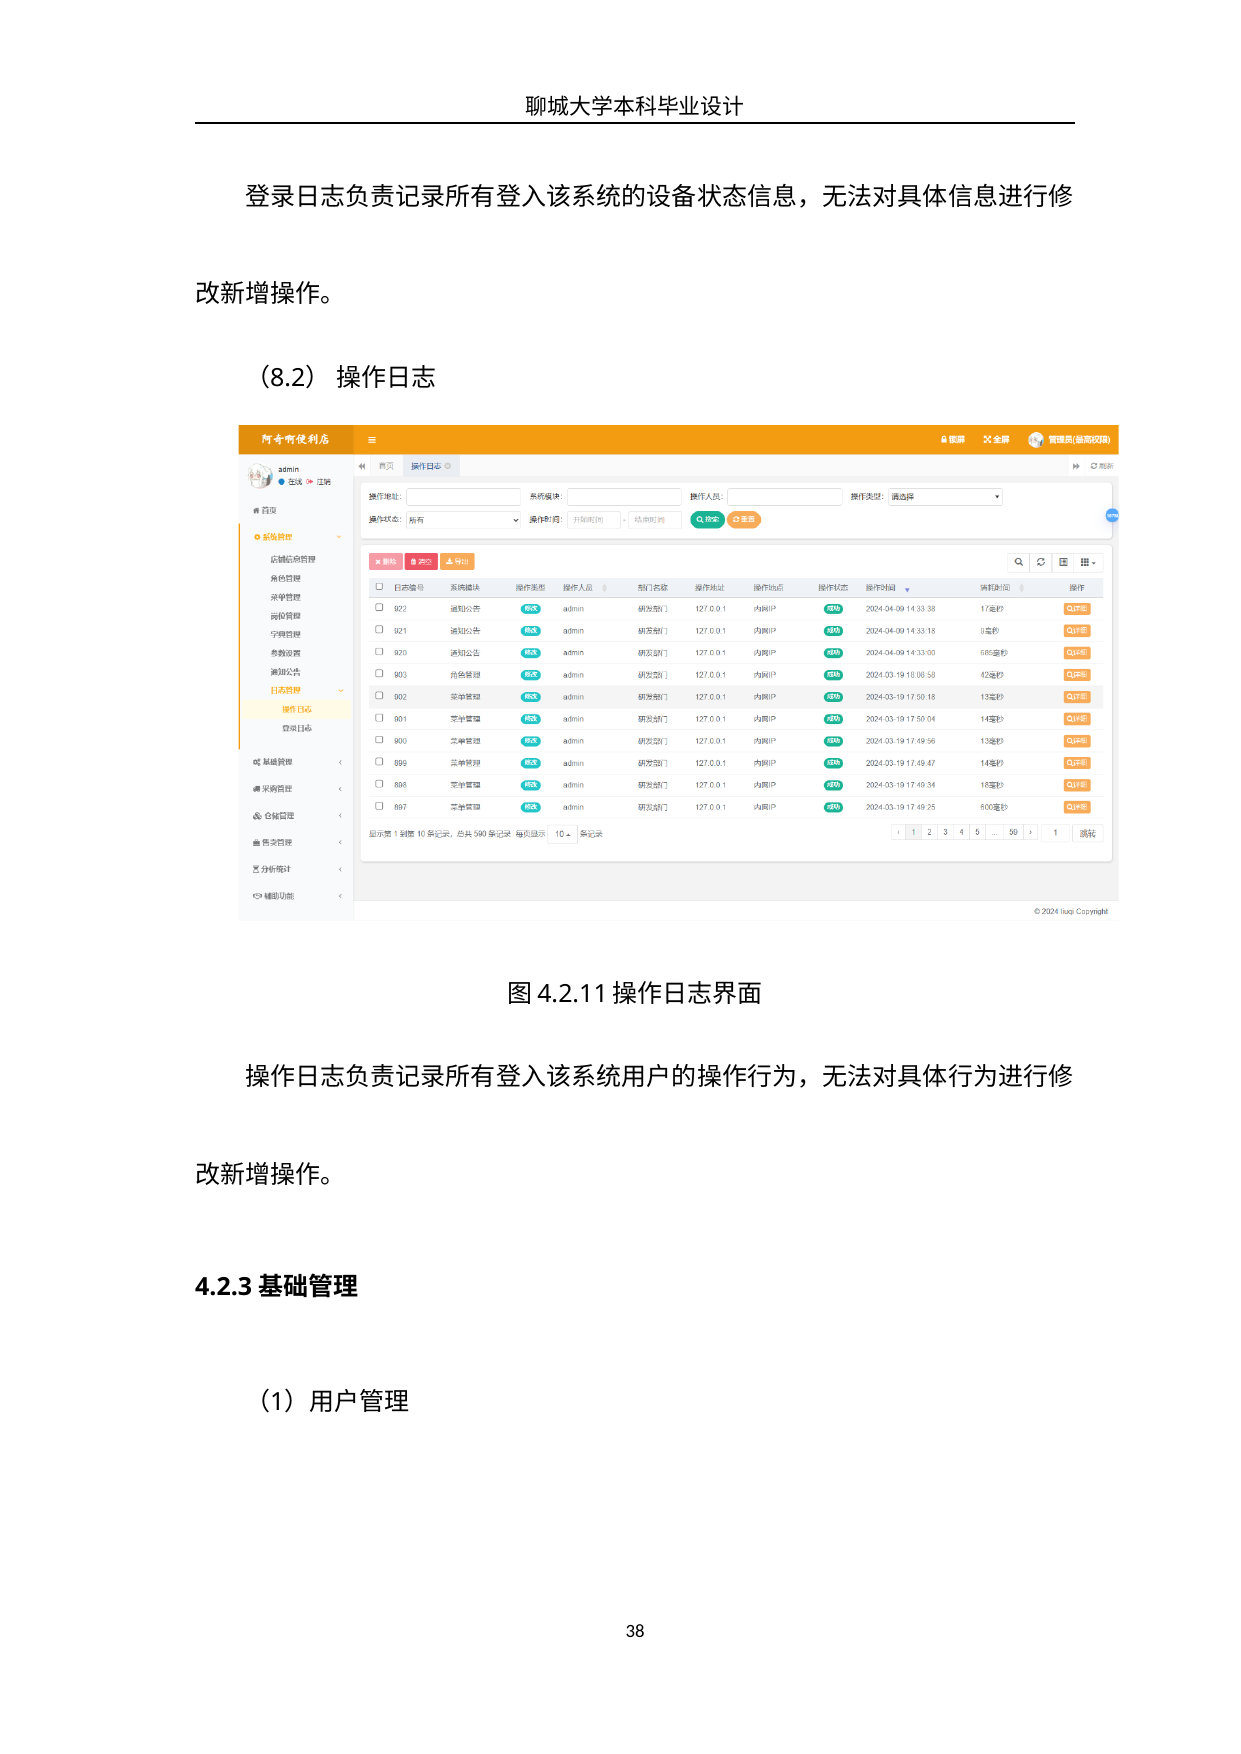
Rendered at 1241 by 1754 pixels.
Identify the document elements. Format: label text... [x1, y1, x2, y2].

text （1）用户管理 [195, 1367, 1075, 1432]
text 图4.2.11操作日志界面 [195, 959, 1075, 1024]
text （8.2） 操作日志 [195, 343, 1075, 408]
text 登录日志负责记录所有登入该系统的设备状态信息，无法对具体信息进行修改新增操作。 [195, 162, 1075, 324]
subtitle 4.2.3 基础管理 [195, 1252, 1075, 1317]
picture [238, 425, 1119, 921]
text 操作日志负责记录所有登入该系统用户的操作行为，无法对具体行为进行修改新增操作。 [195, 1042, 1075, 1205]
